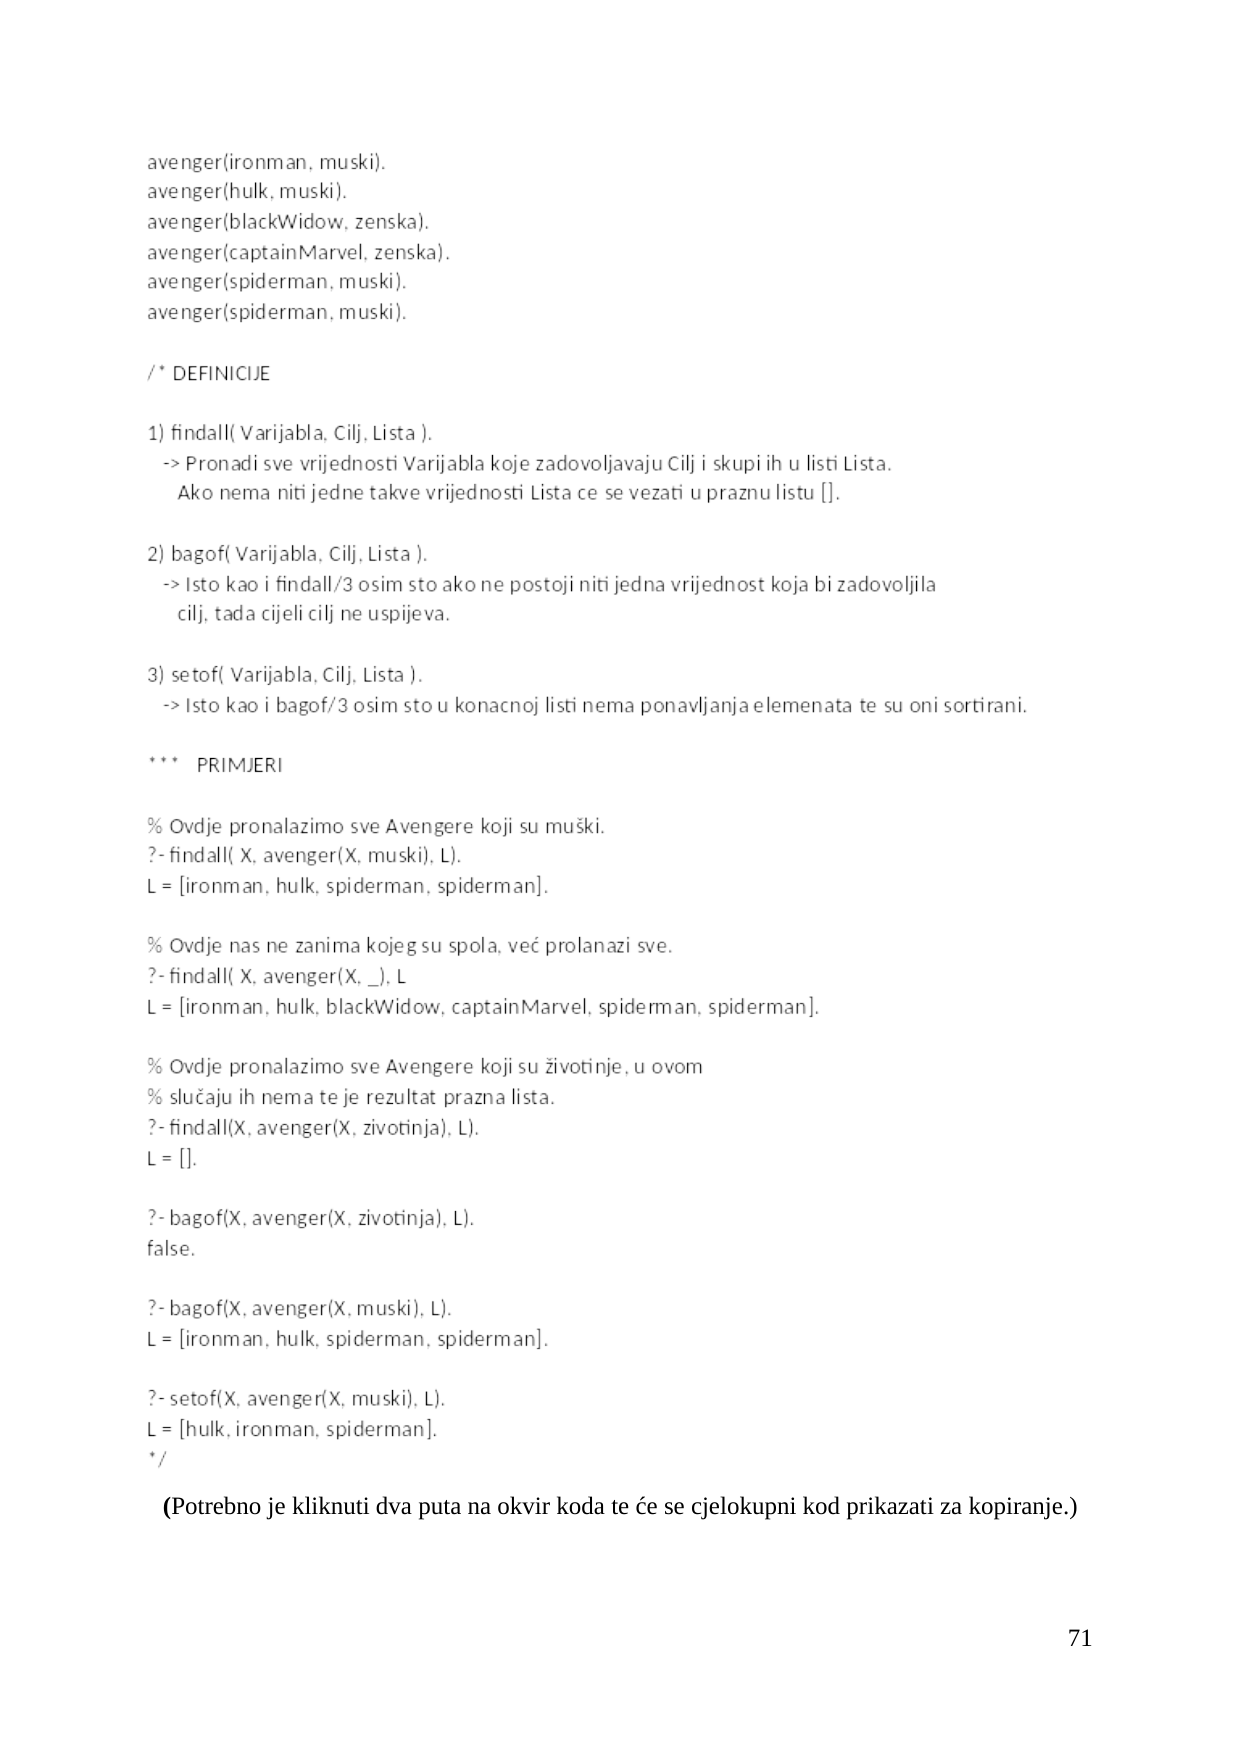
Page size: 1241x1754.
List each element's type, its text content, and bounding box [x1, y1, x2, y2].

text (Potrebno je kliknuti dva puta na okvir koda te će se cjelokupni kod prikazati za kopiranje.) [148, 148, 1093, 1519]
